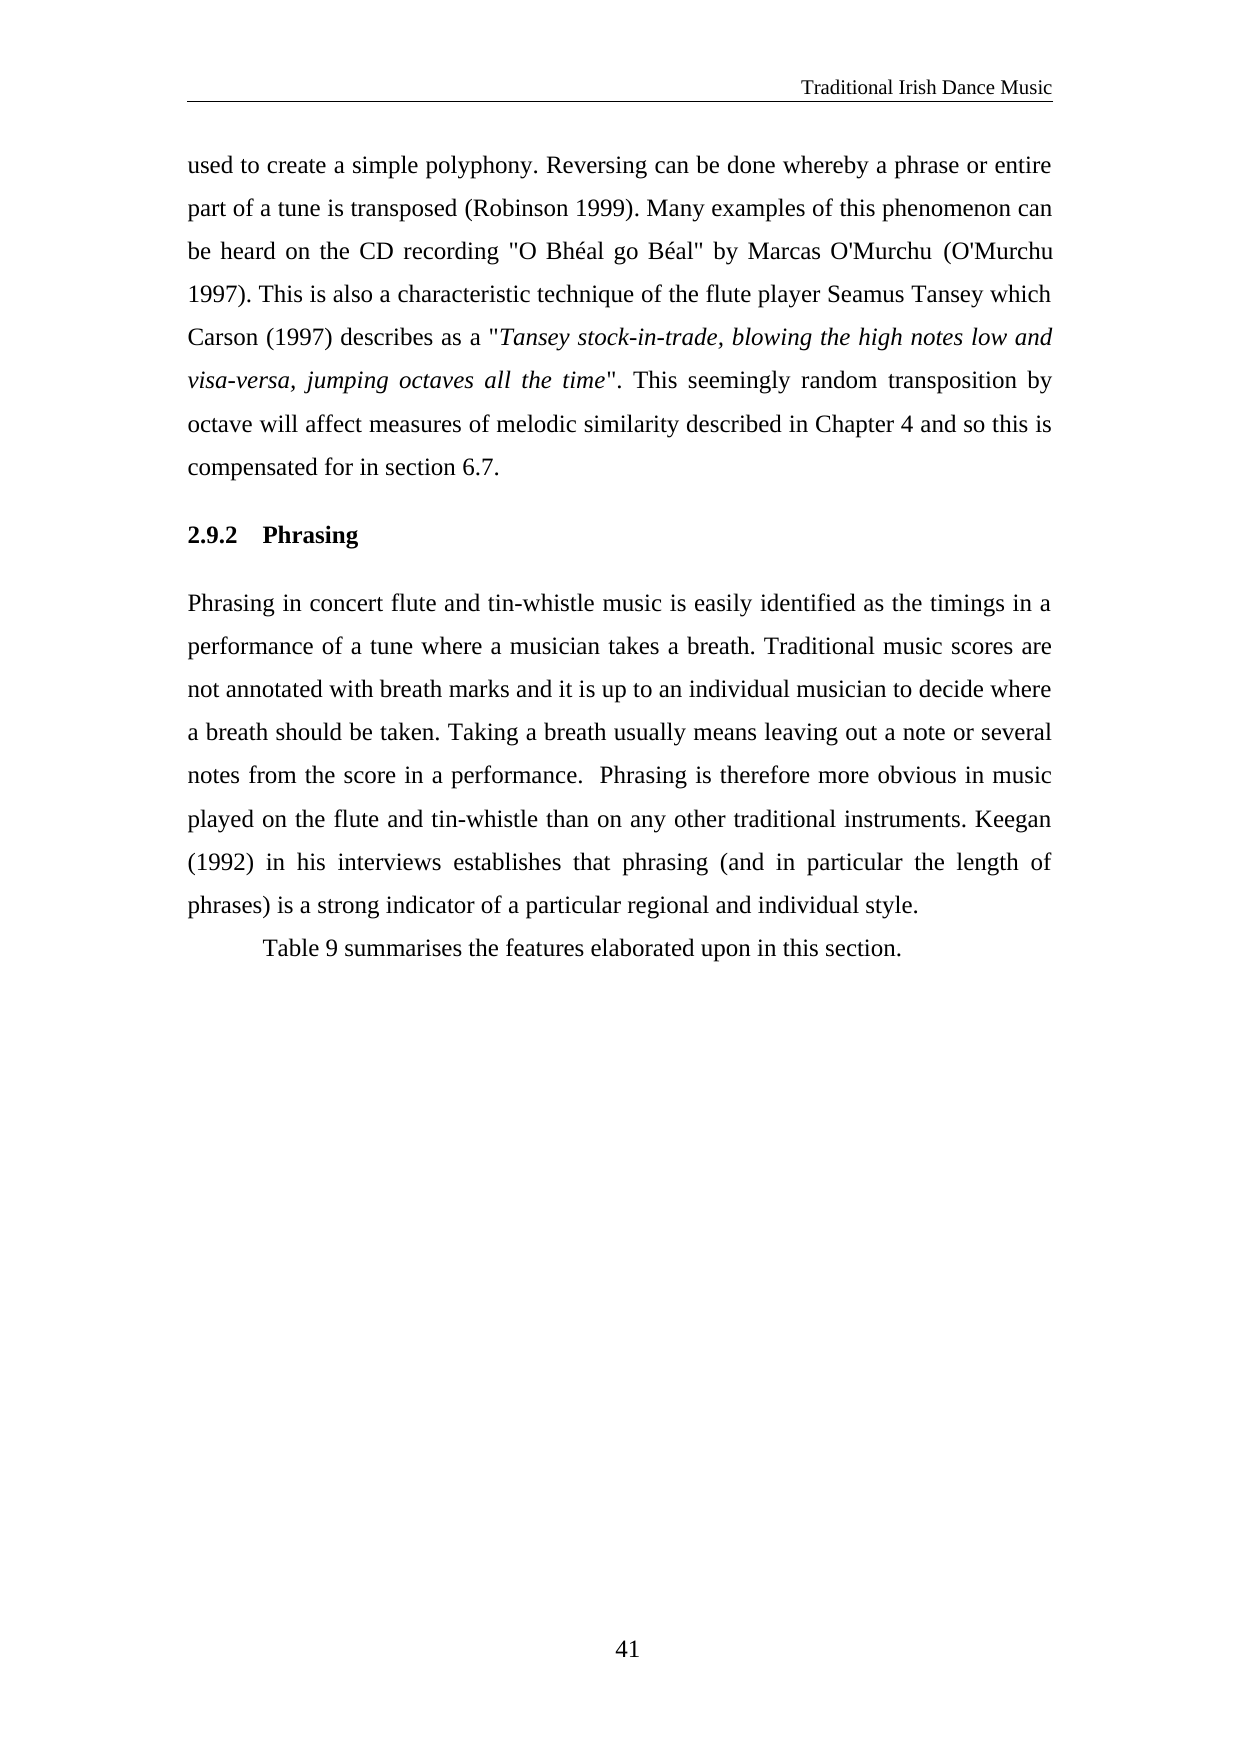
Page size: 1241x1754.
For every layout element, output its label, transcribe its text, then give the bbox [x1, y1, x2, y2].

subtitle Phrasing [187, 520, 1053, 549]
text Table 9 summarises the features elaborated upon in this section. [187, 933, 1053, 962]
text Phrasing in concert flute and tin-whistle music is easily identified as the timings in a performance of a tune where a musician takes a breath. Traditional music scores are not annotated with breath marks and it is up to an individual musician to decide where a breath should be taken. Taking a breath usually means leaving out a note or several notes from the score in a performance. Phrasing is therefore more obvious in music played on the flute and tin-whistle than on any other traditional instruments. Keegan (1992) in his interviews establishes that phrasing (and in particular the length of phrases) is a strong indicator of a particular regional and individual style. [187, 588, 1053, 919]
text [187, 150, 1053, 481]
